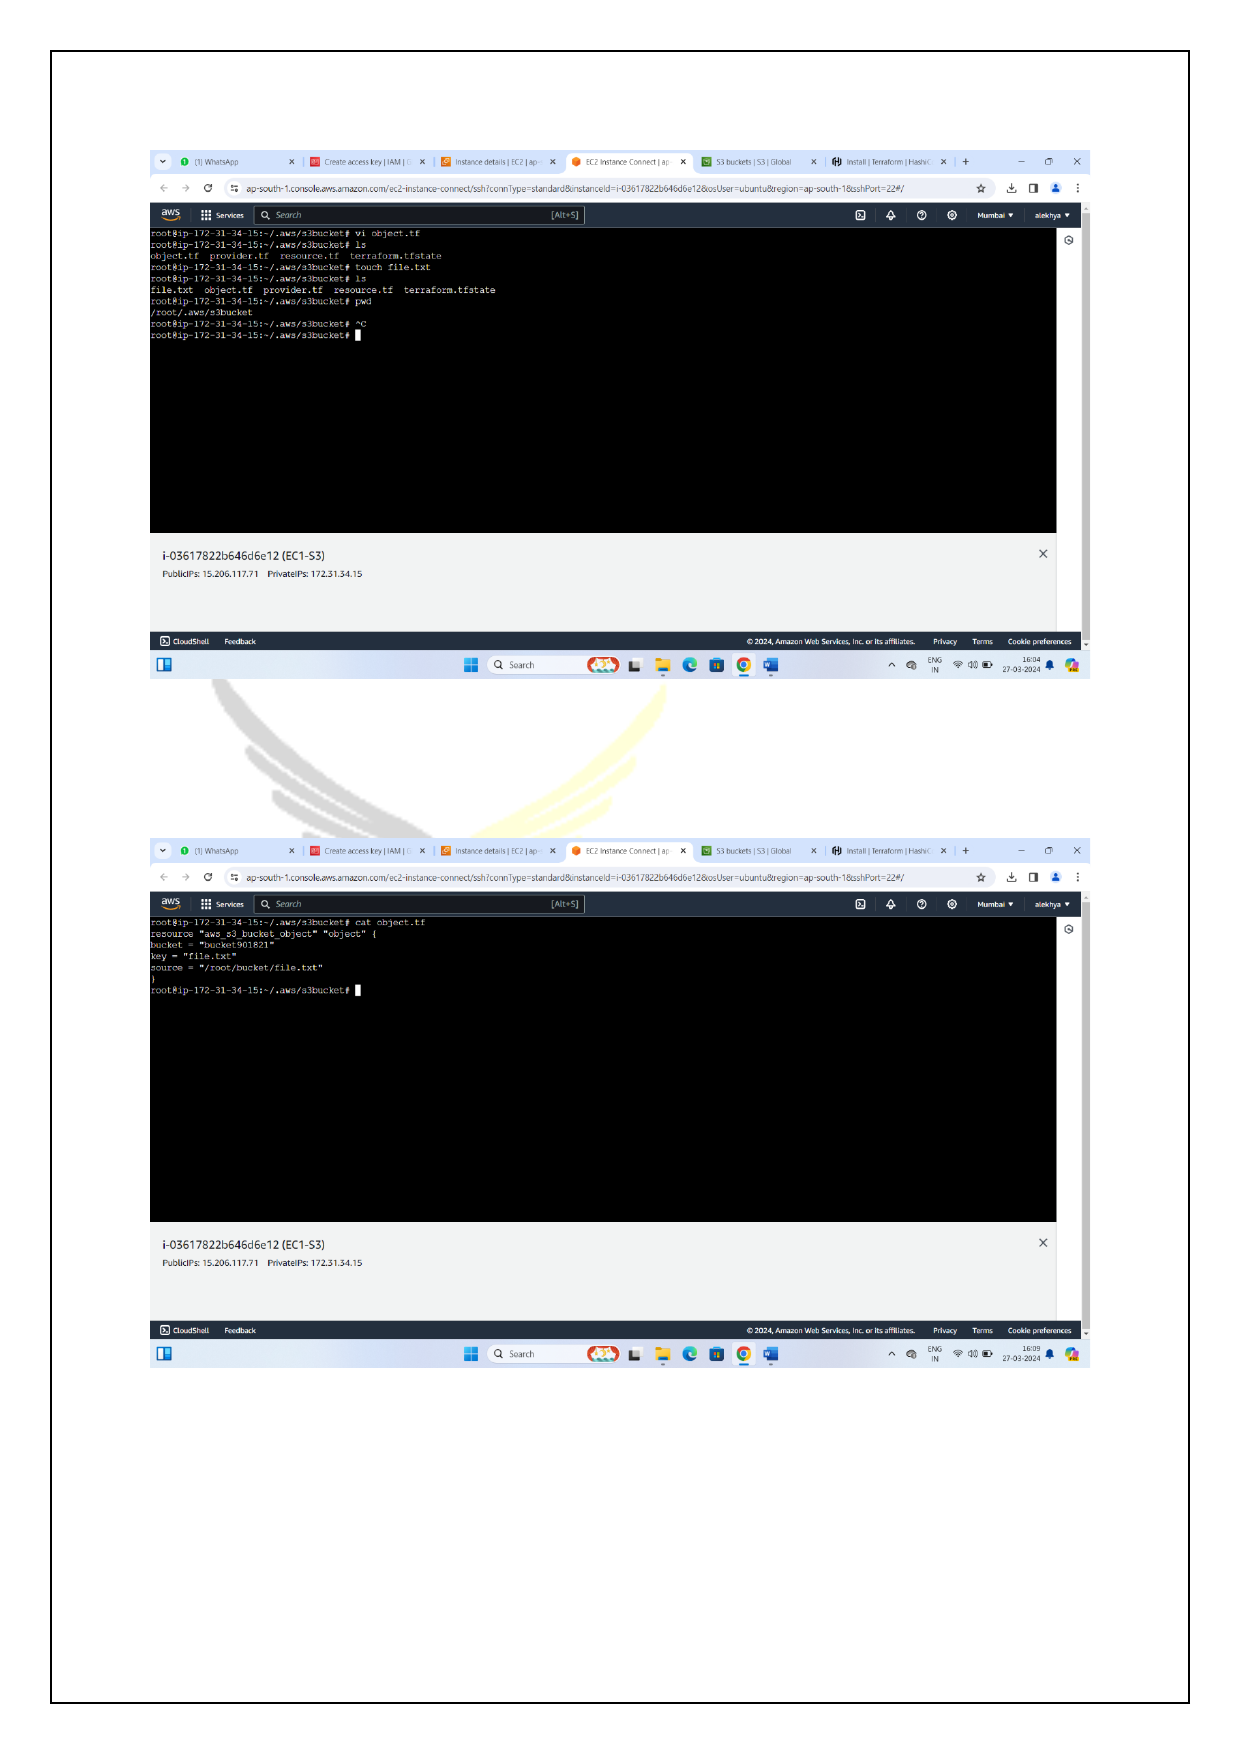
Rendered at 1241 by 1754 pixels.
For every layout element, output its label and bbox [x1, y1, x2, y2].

picture [150, 838, 1091, 1368]
picture [150, 150, 1091, 679]
